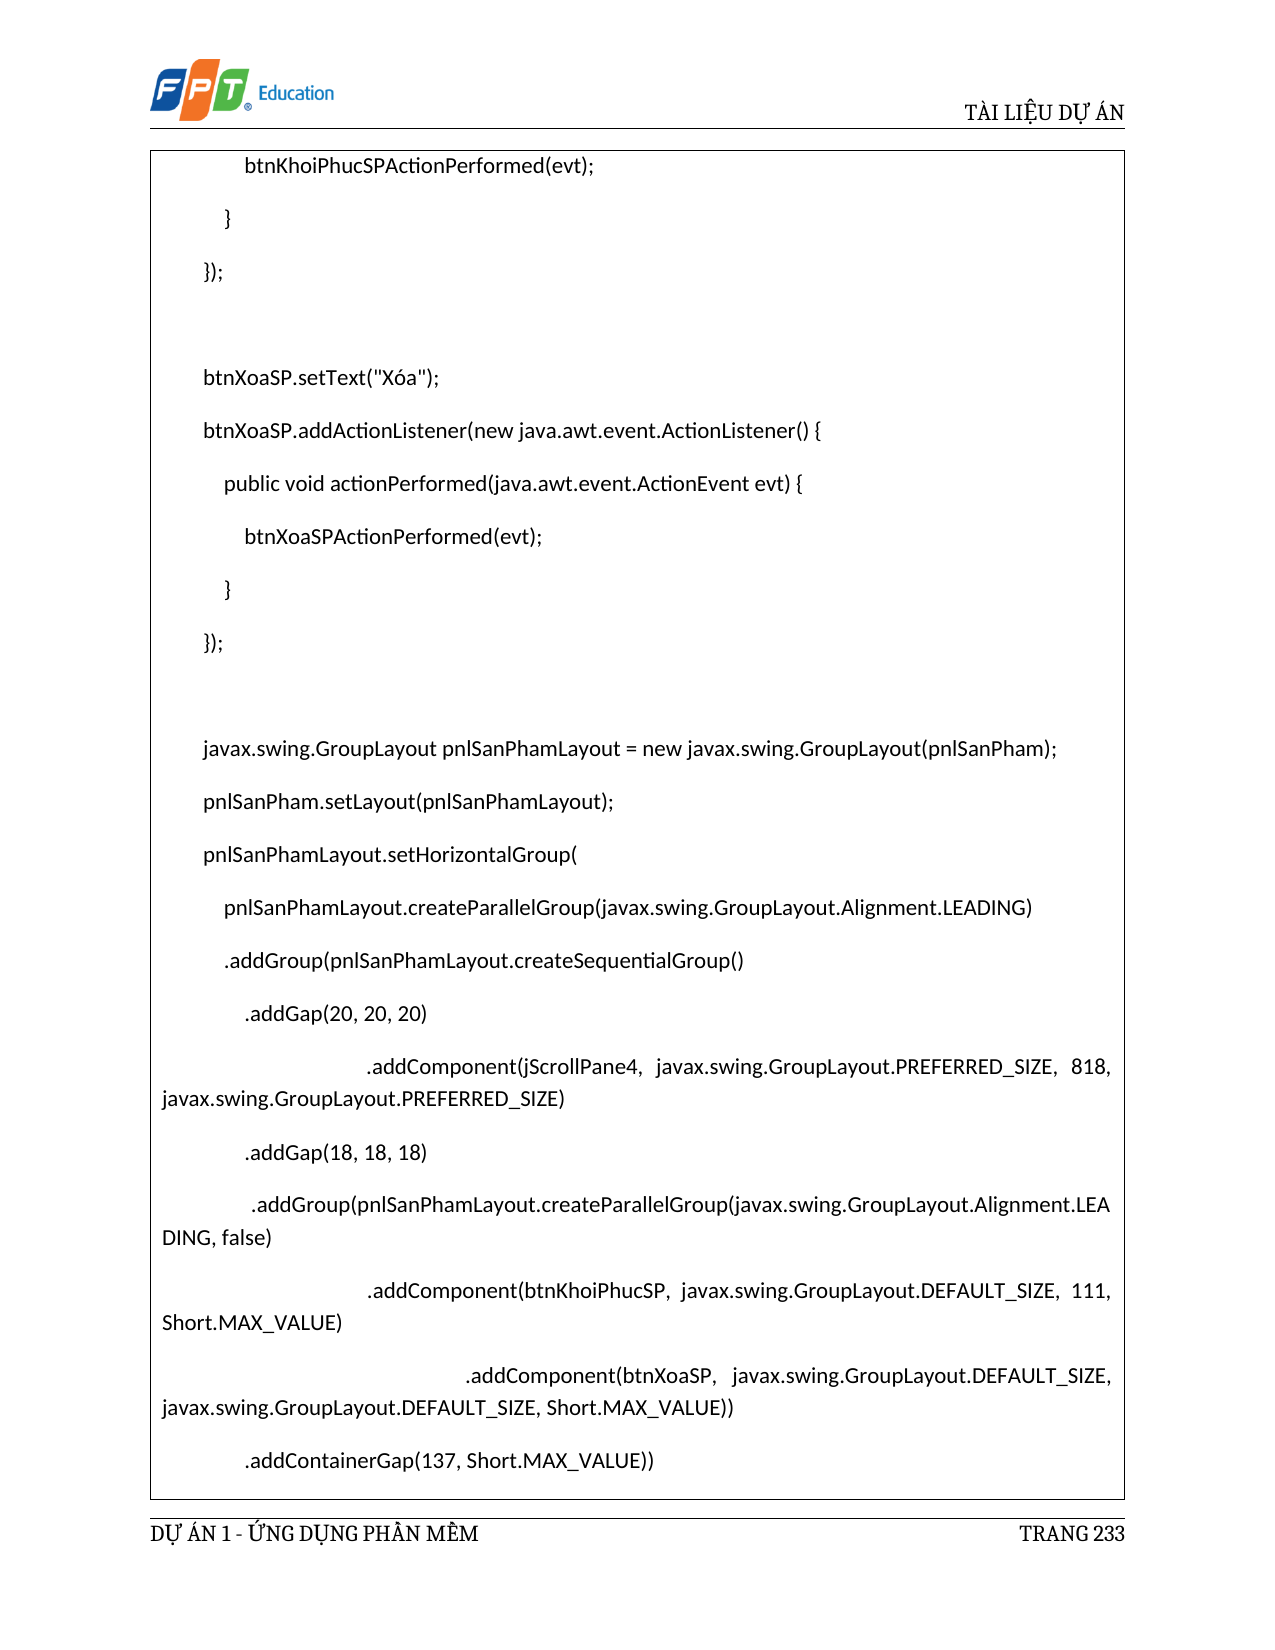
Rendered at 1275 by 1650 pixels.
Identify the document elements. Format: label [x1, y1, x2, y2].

table_header [151, 151, 1124, 1499]
picture [150, 59, 336, 121]
